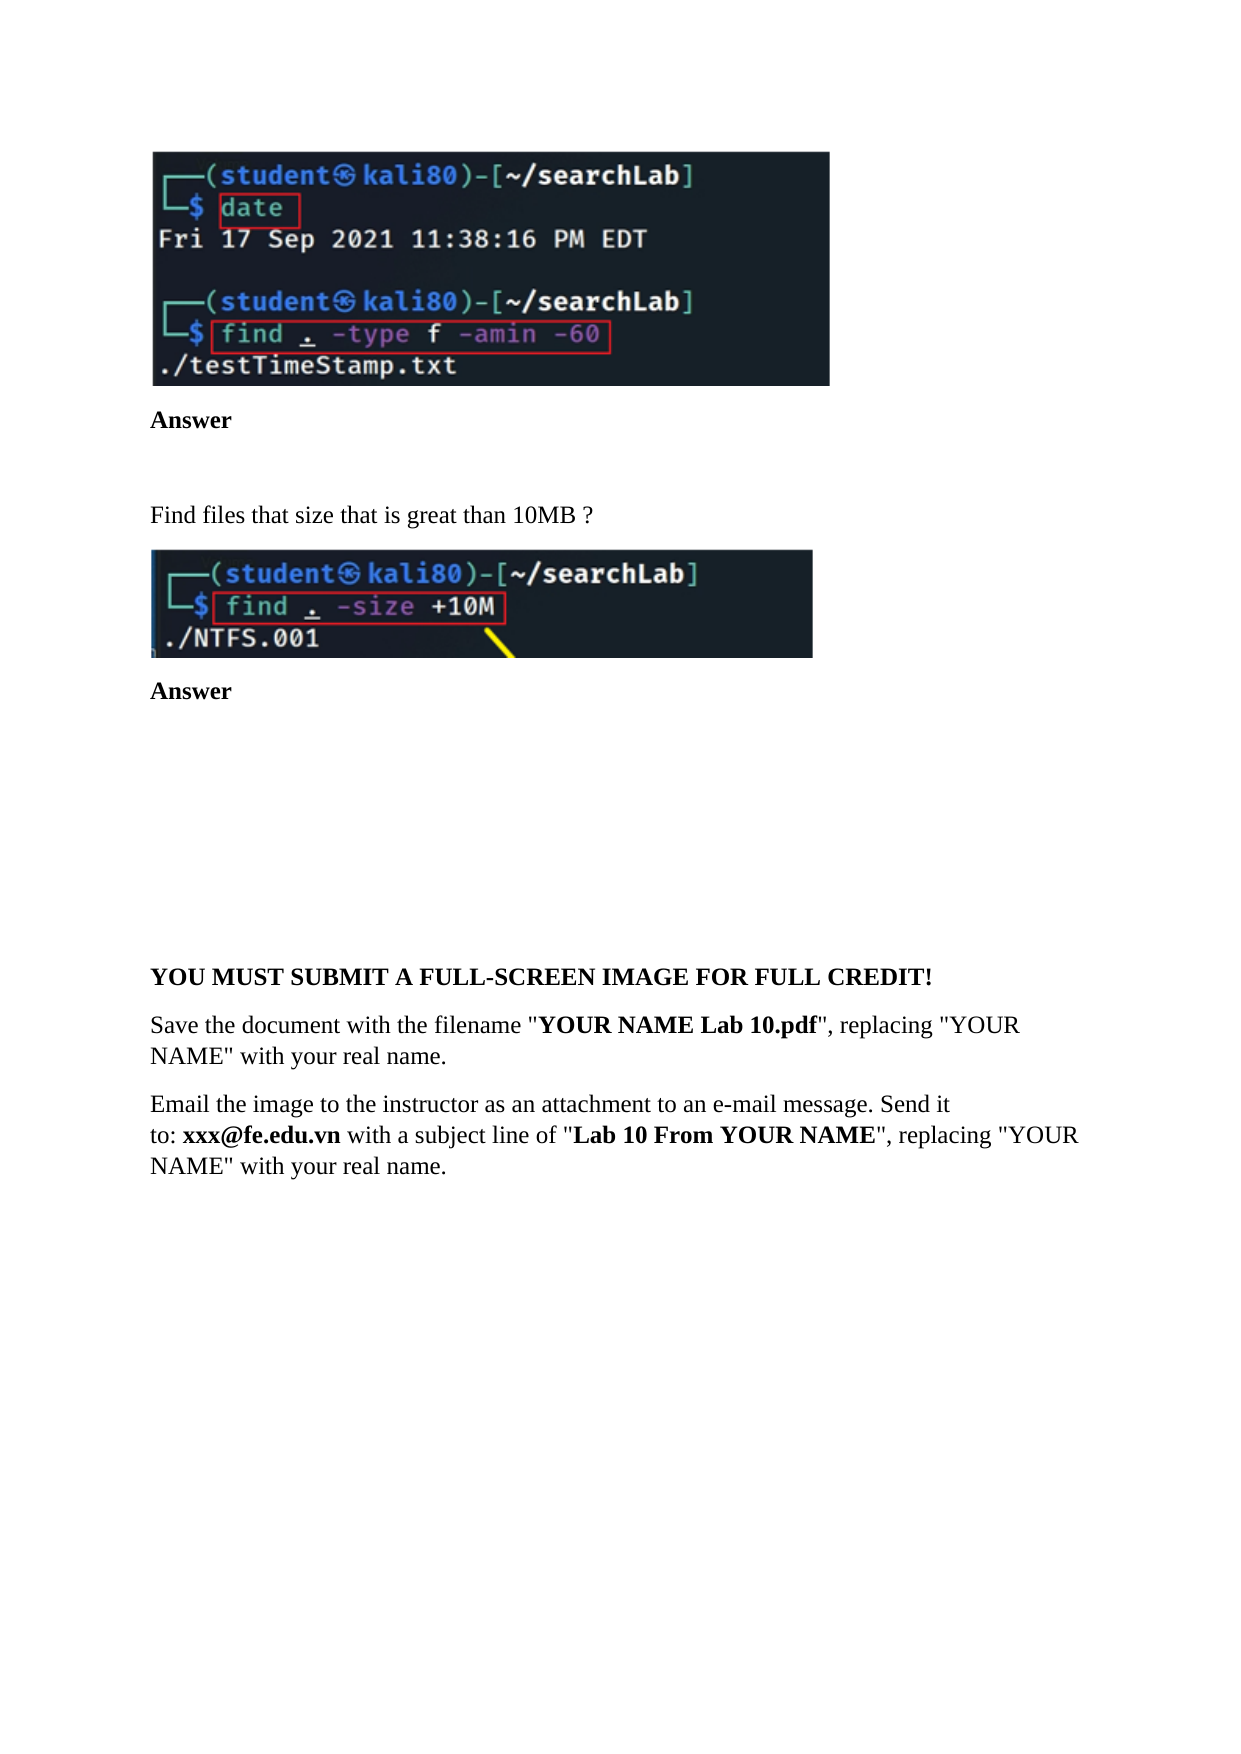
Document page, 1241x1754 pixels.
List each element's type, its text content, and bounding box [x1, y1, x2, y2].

picture [150, 547, 813, 658]
text Answer [150, 405, 1090, 433]
text Save the document with the filename "YOUR NAME Lab 10.pdf", replacing "YOUR NAME" with your real name. [150, 1010, 1090, 1070]
picture [150, 150, 830, 386]
text Email the image to the instructor as an attachment to an e-mail message. Send it to: xxx@fe.edu.vn with a subject line of "Lab 10 From YOUR NAME", replacing "YOUR NAME" with your real name. [150, 1089, 1090, 1180]
text Find files that size that is great than 10MB ? [150, 500, 1090, 529]
text YOU MUST SUBMIT A FULL-SCREEN IMAGE FOR FULL CREDIT! [150, 962, 1090, 991]
text Answer [150, 676, 1090, 705]
